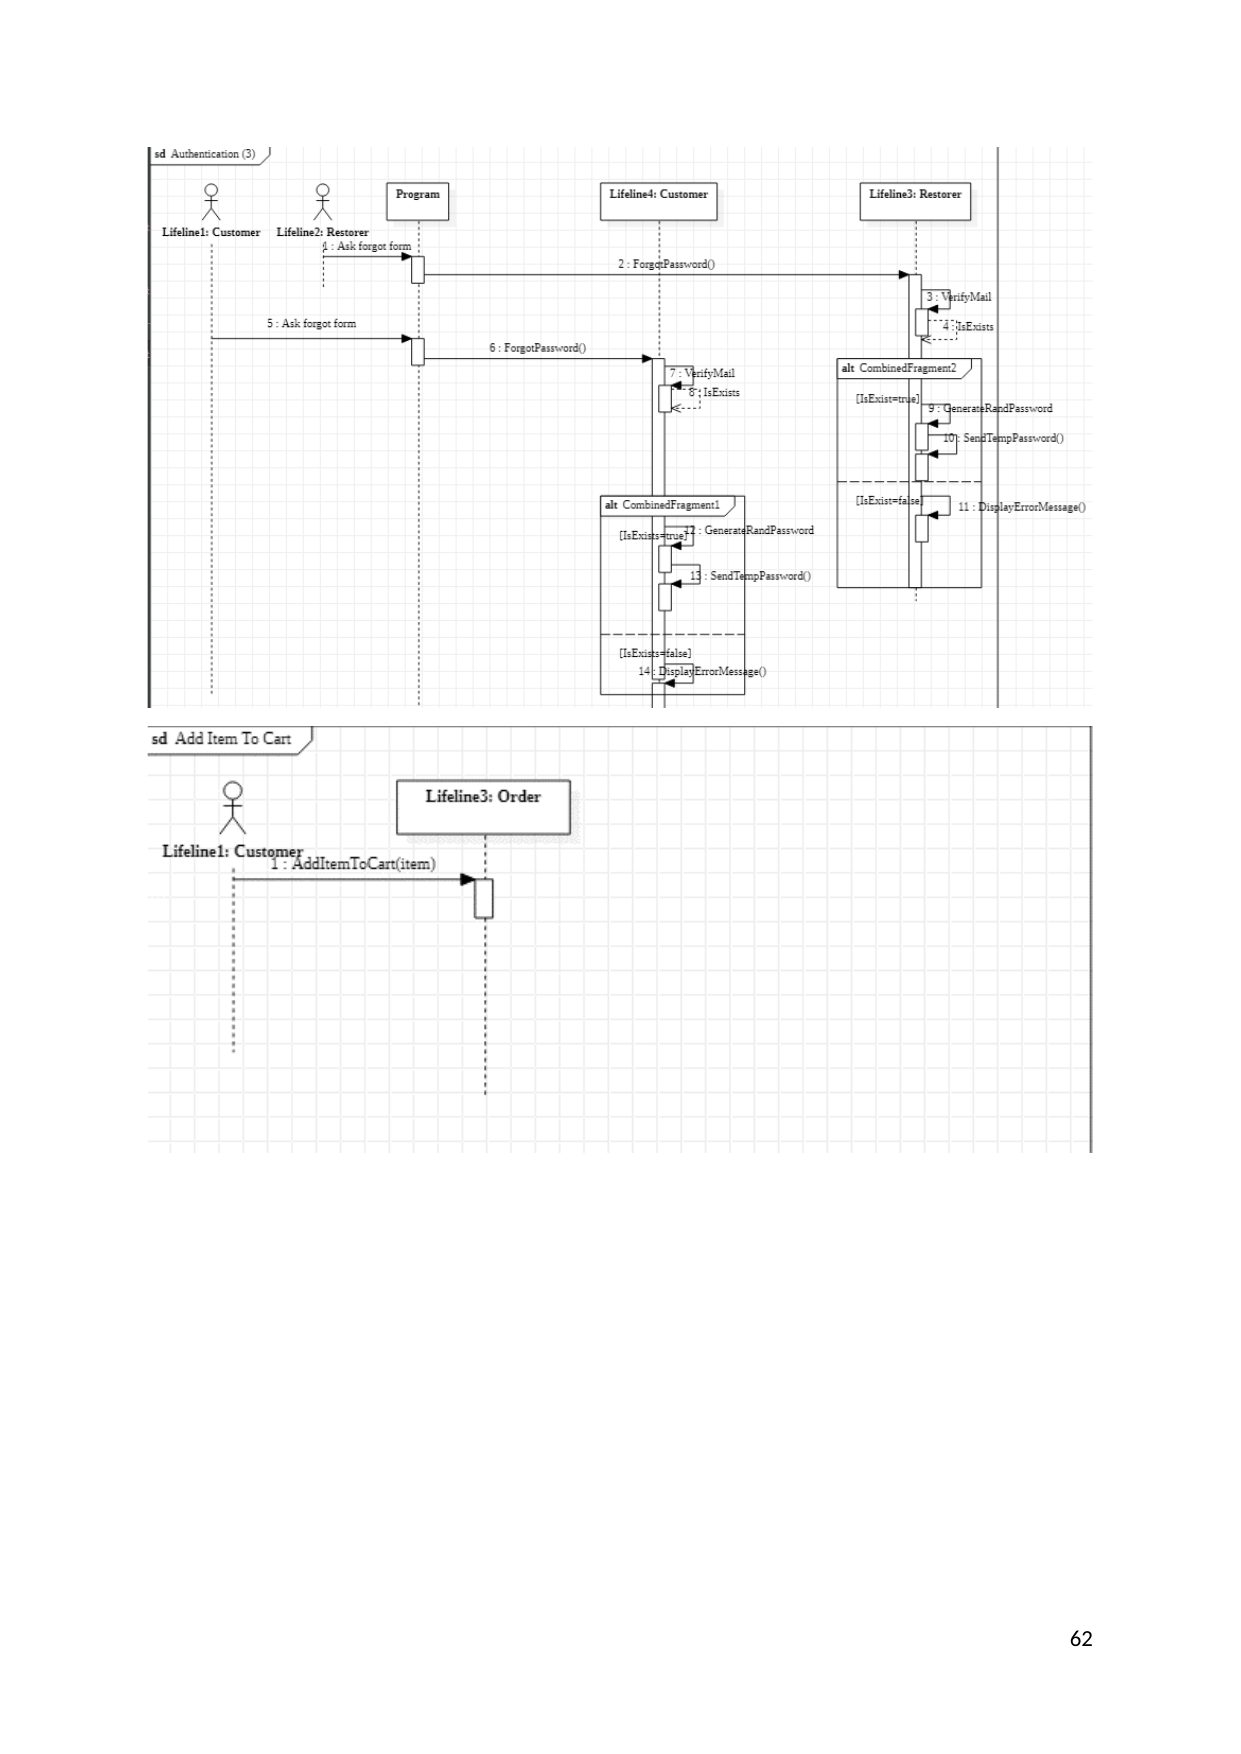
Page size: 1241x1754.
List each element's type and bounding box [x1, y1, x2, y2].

picture [147, 726, 1093, 1153]
picture [147, 147, 1093, 708]
